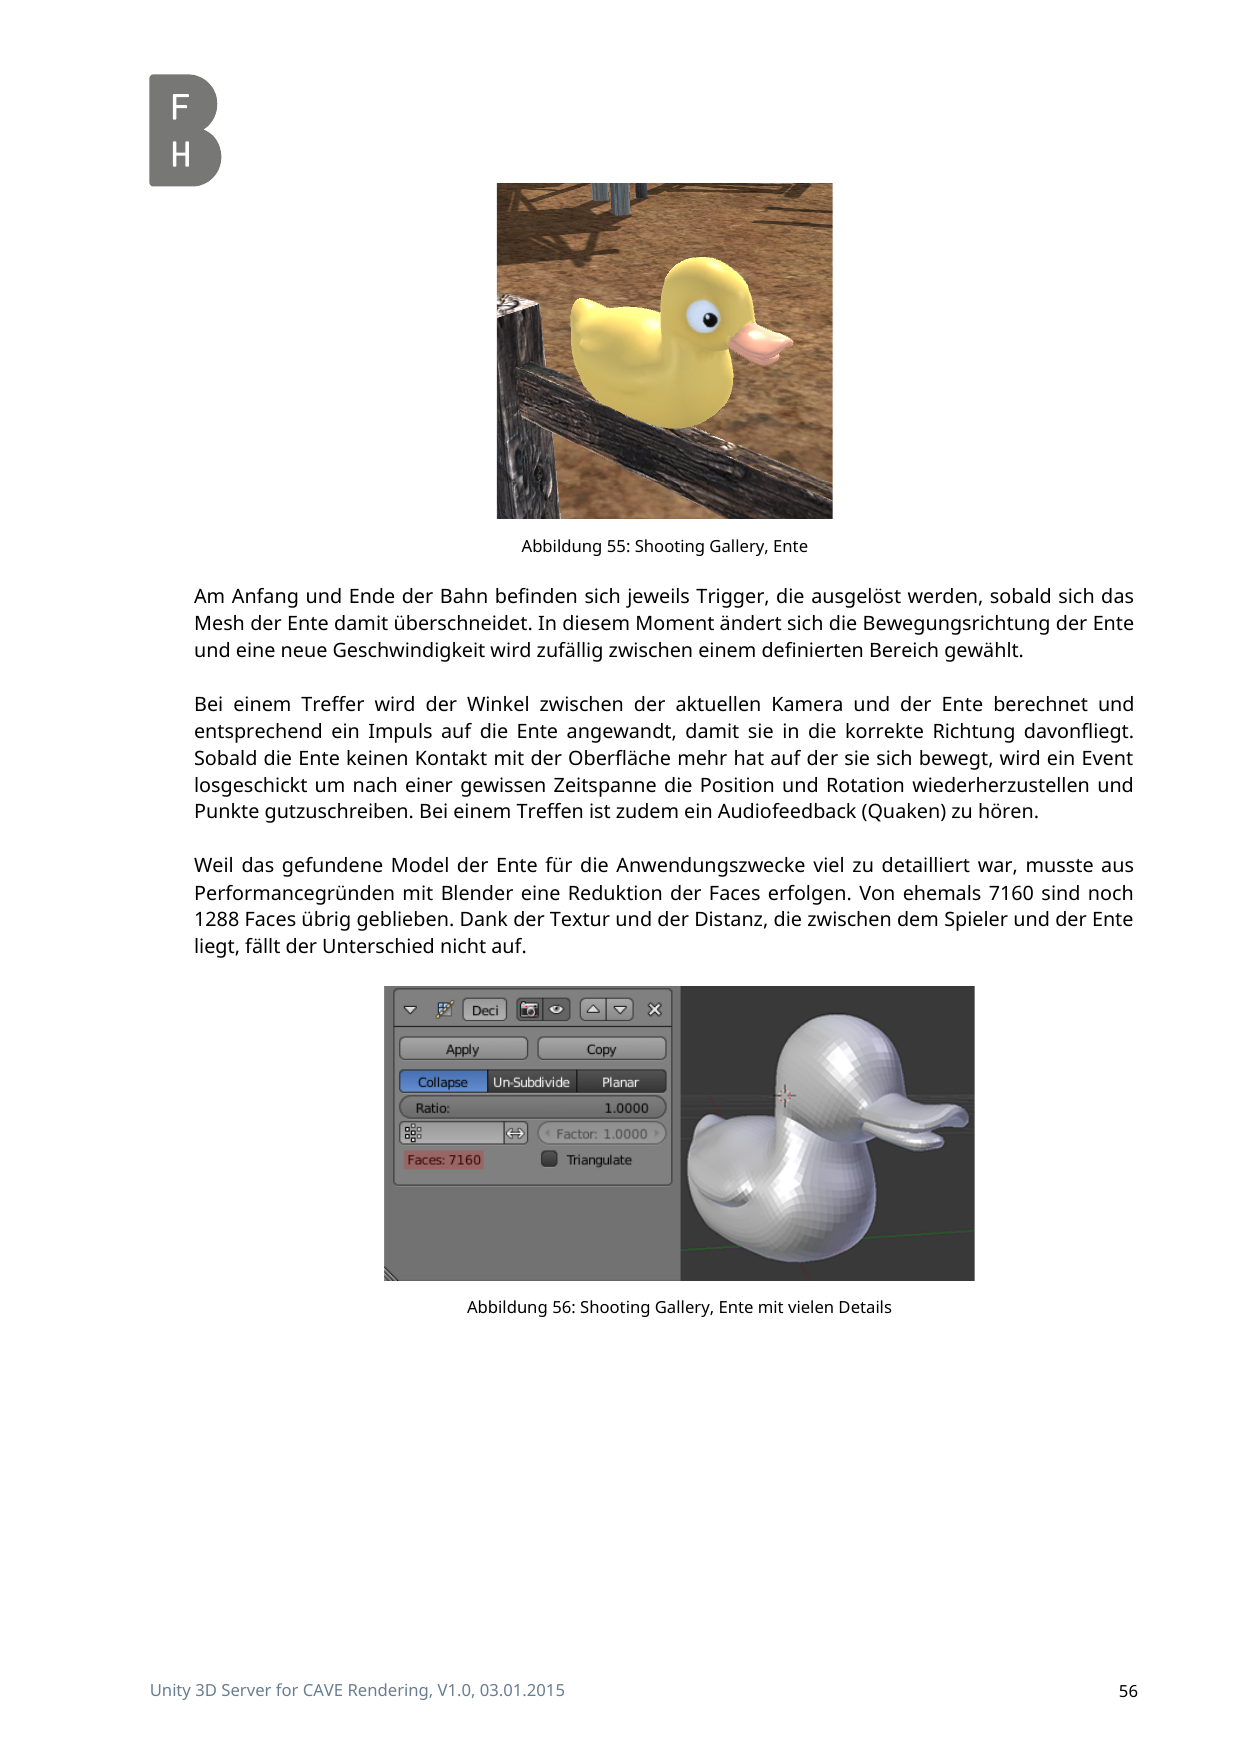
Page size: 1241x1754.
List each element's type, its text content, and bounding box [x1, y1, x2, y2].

text Am Anfang und Ende der Bahn befinden sich jeweils Trigger, die ausgelöst werden, sobald sich das Mesh der Ente damit überschneidet. In diesem Moment ändert sich die Bewegungsrichtung der Ente und eine neue Geschwindigkeit wird zufällig zwischen einem definierten Bereich gewählt. [194, 582, 1136, 663]
picture [384, 986, 975, 1281]
text Abbildung 55: Shooting Gallery, Ente [194, 532, 1136, 557]
text Abbildung 56: Shooting Gallery, Ente mit vielen Details [223, 1293, 1136, 1319]
text Weil das gefundene Model der Ente für die Anwendungszwecke viel zu detailliert war, musste aus Performancegründen mit Blender eine Reduktion der Faces erfolgen. Von ehemals 7160 sind noch 1288 Faces übrig geblieben. Dank der Textur und der Distanz, die zwischen dem Spieler und der Ente liegt, fällt der Unterschied nicht auf. [194, 852, 1136, 960]
text Bei einem Treffer wird der Winkel zwischen der aktuellen Kamera und der Ente berechnet und entsprechend ein Impuls auf die Ente angewandt, damit sie in die korrekte Richtung davonfliegt. Sobald die Ente keinen Kontakt mit der Oberfläche mehr hat auf der sie sich bewegt, wird ein Event losgeschickt um nach einer gewissen Zeitspanne die Position und Rotation wiederherzustellen und Punkte gutzuschreiben. Bei einem Treffen ist zudem ein Audiofeedback (Quaken) zu hören. [194, 690, 1136, 825]
picture [496, 183, 833, 519]
